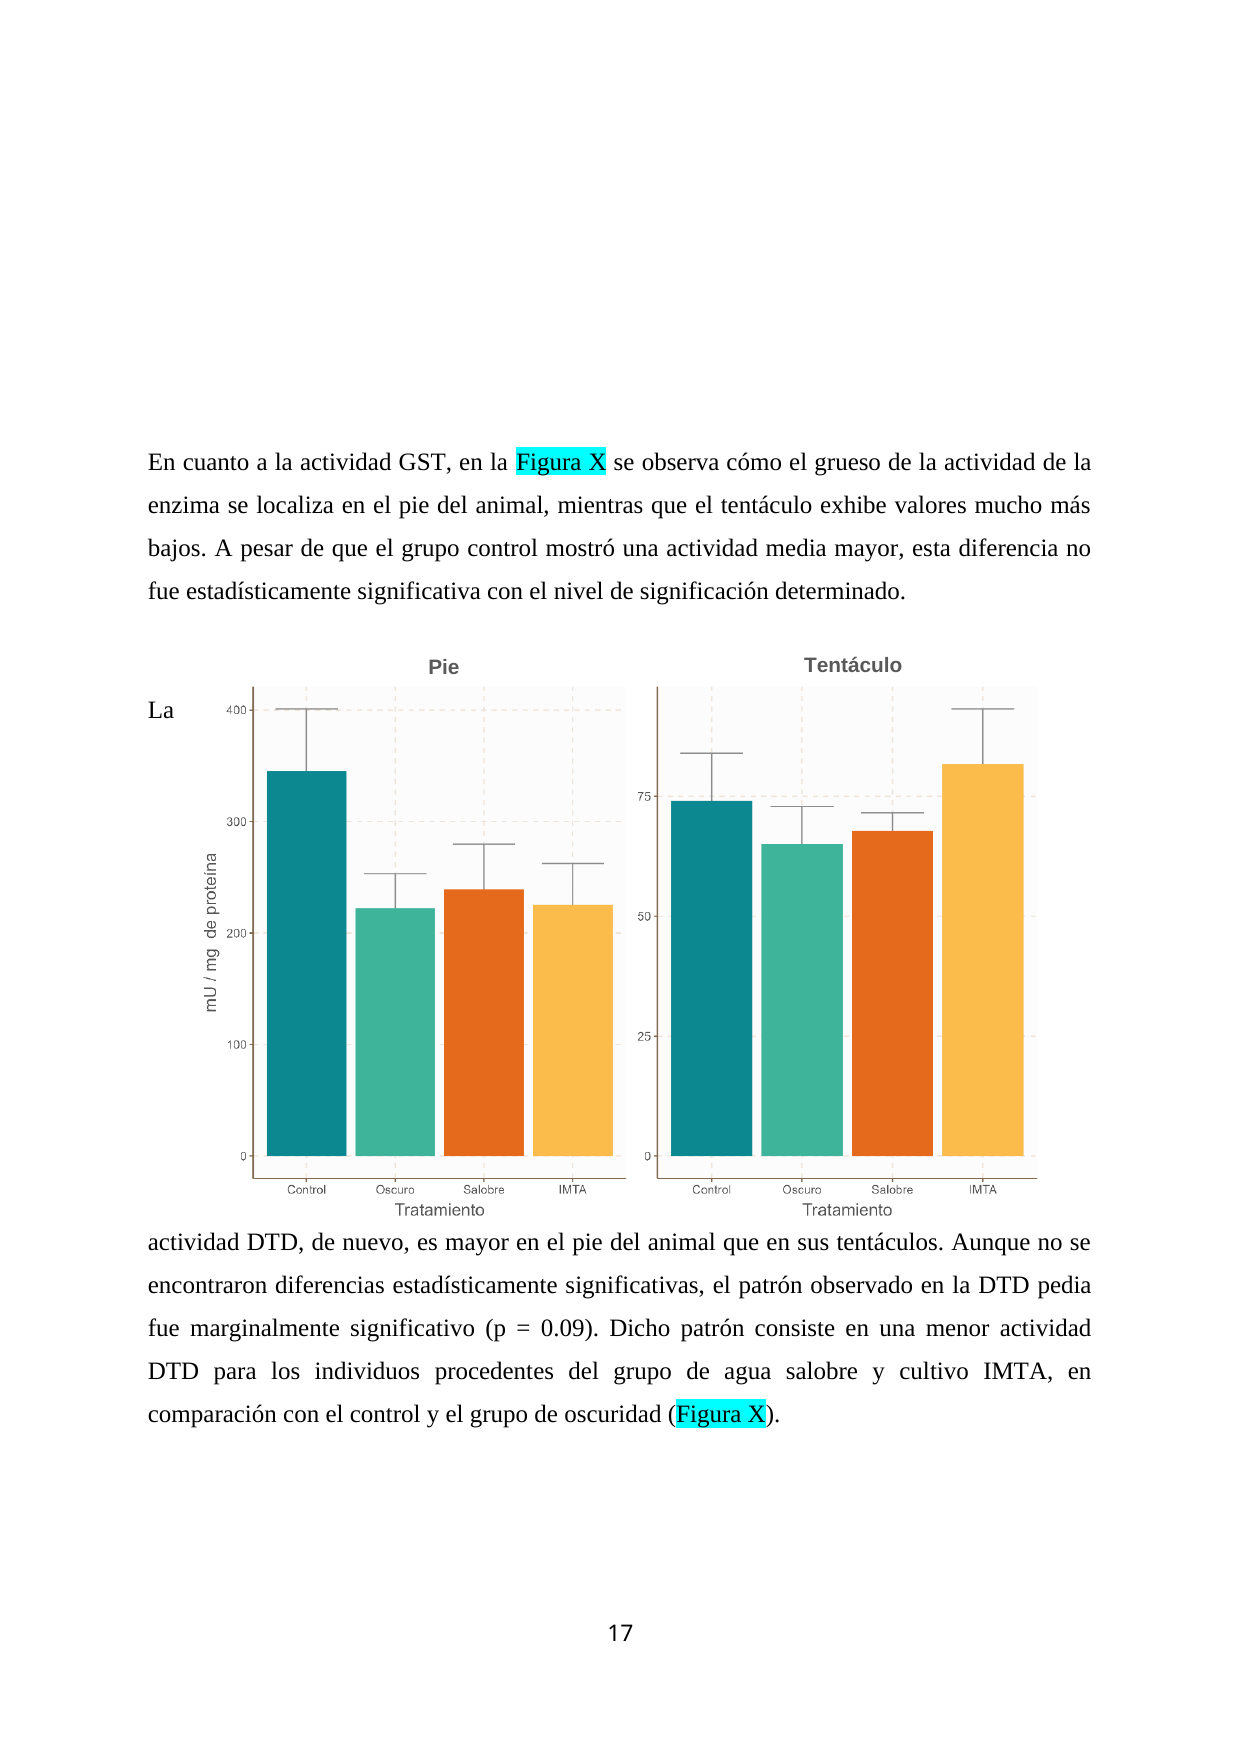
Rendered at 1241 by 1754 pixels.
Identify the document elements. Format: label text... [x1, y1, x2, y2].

picture [196, 679, 1044, 1226]
text En cuanto a la actividad GST, en la Figura X se observa cómo el grueso de la actividad de la enzima se localiza en el pie del animal, mientras que el tentáculo exhibe valores mucho más bajos. A pesar de que el grupo control mostró una actividad media mayor, esta diferencia no fue estadísticamente significativa con el nivel de significación determinado. [148, 447, 1092, 605]
